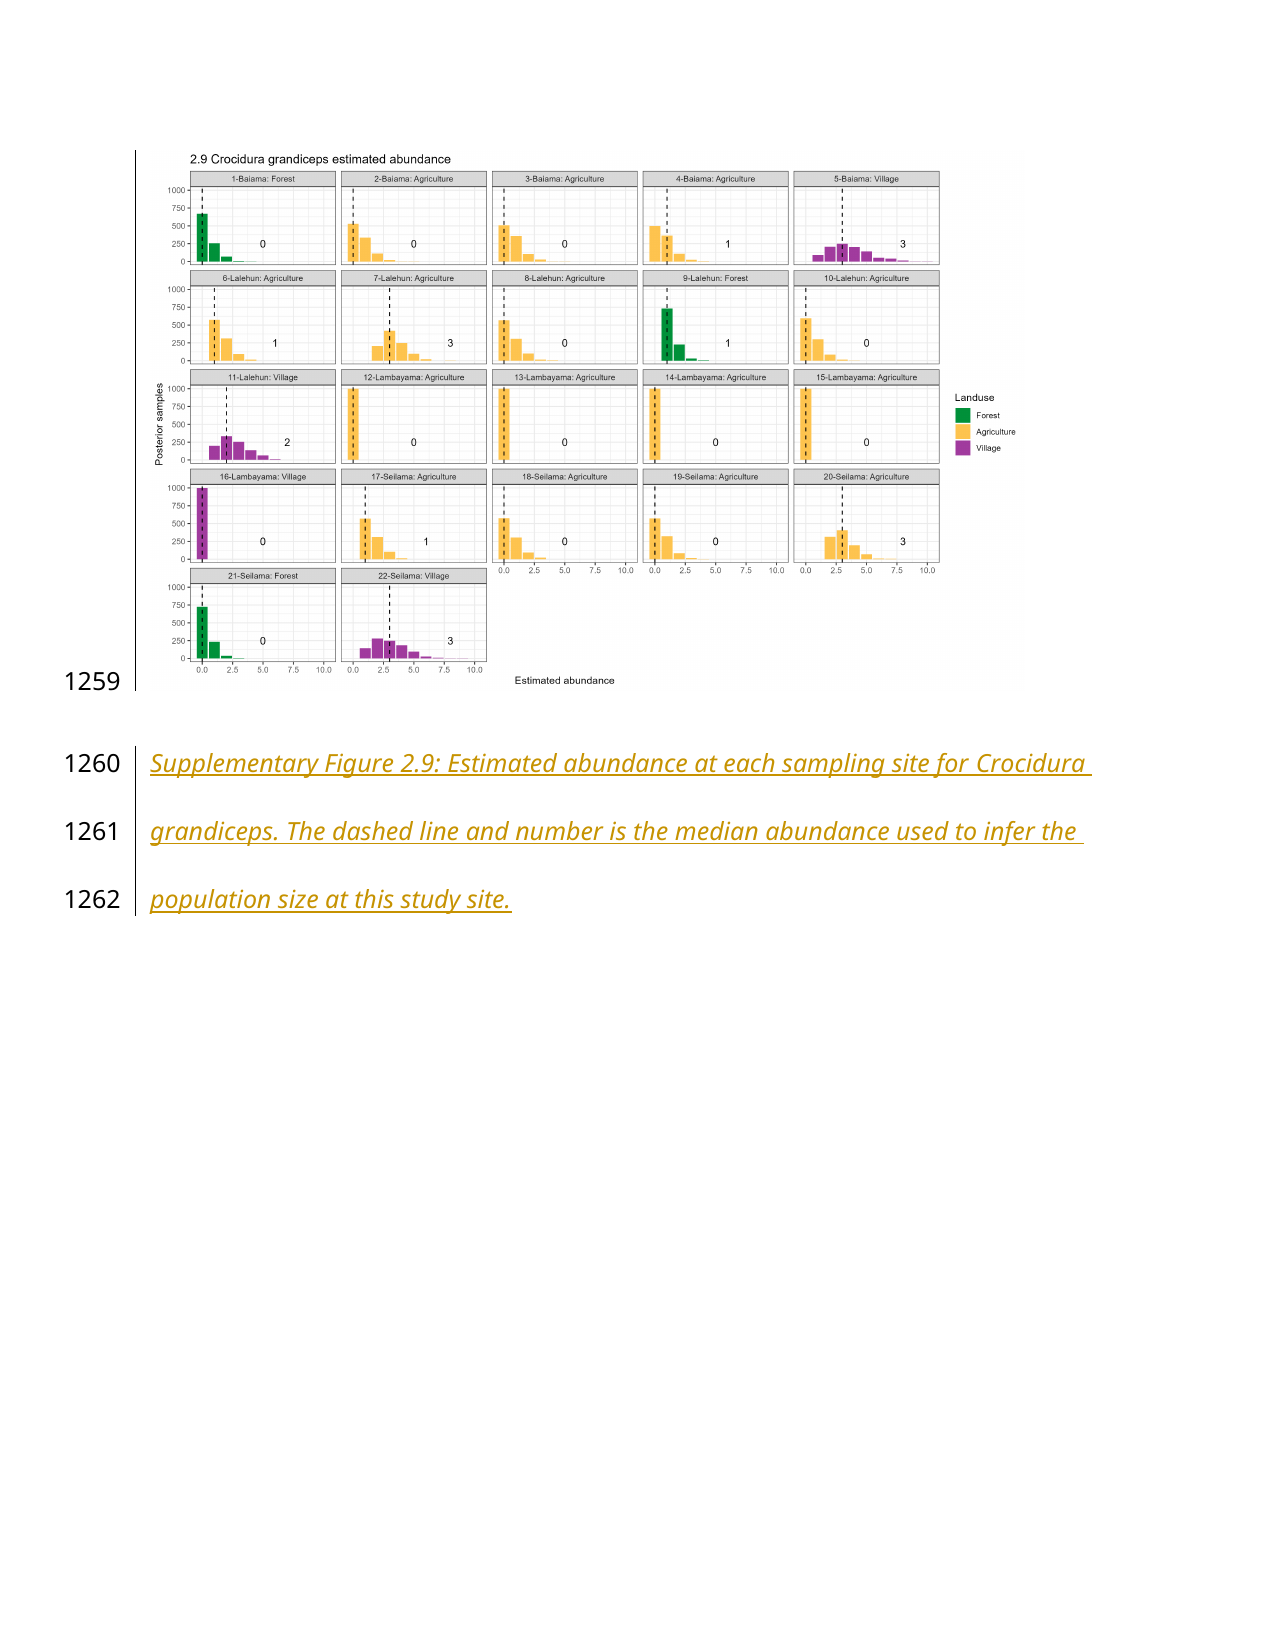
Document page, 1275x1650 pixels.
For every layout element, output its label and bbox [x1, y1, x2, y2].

picture [150, 150, 1025, 691]
